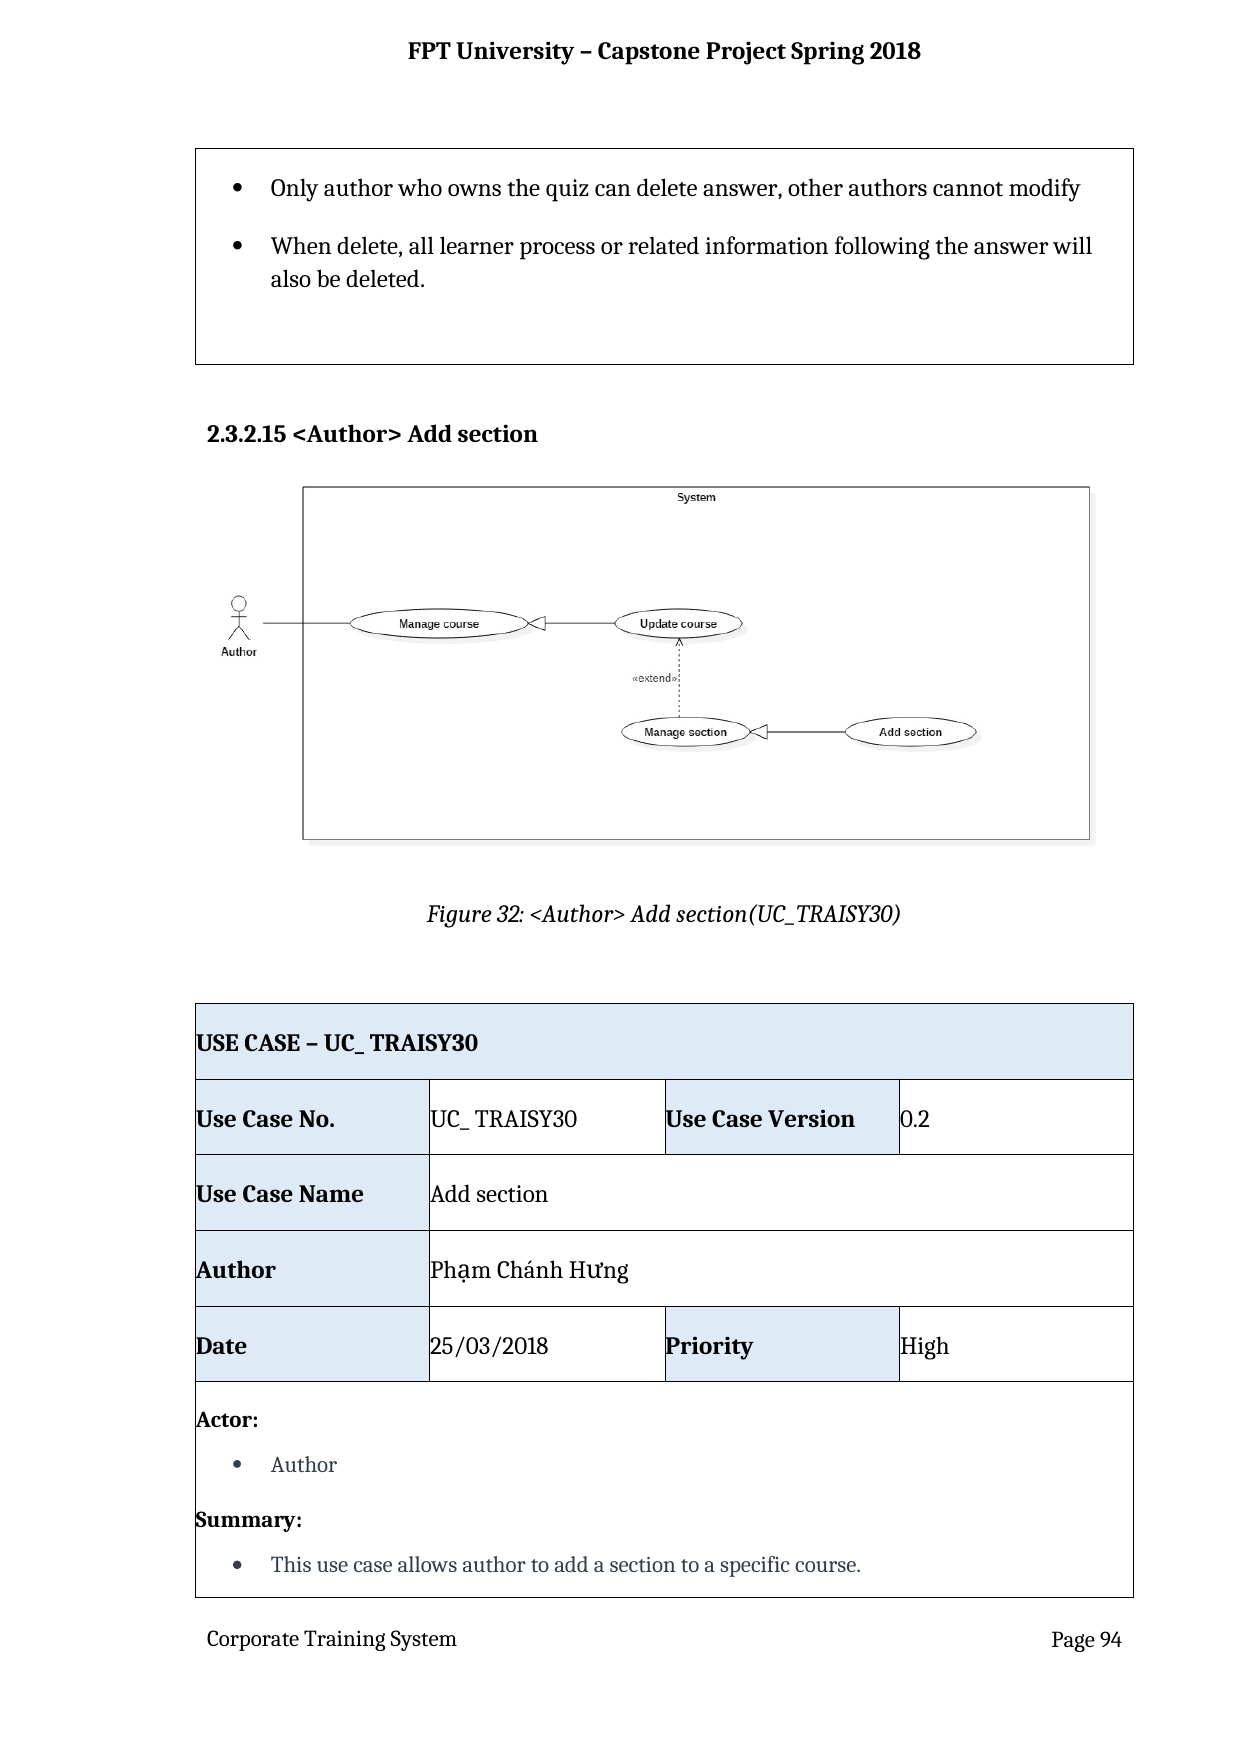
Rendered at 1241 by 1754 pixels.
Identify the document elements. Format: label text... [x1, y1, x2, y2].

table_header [196, 149, 1133, 364]
table_cell Add section [430, 1155, 1133, 1230]
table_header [196, 1382, 1133, 1597]
table_cell Use Case Version [666, 1080, 899, 1154]
table_cell Use Case No. [196, 1080, 429, 1154]
text 2.3.2.15 <Author> Add section [207, 420, 1122, 449]
table_cell Date [196, 1307, 429, 1381]
table_cell 0.2 [900, 1080, 1133, 1154]
table_cell Priority [666, 1307, 899, 1381]
table_cell 25/03/2018 [430, 1307, 665, 1381]
table_header USE CASE – UC_ TRAISY30 [196, 1004, 1133, 1079]
table_cell Use Case Name [196, 1155, 429, 1230]
picture [206, 478, 1123, 873]
table_cell Phạm Chánh Hưng [430, 1231, 1133, 1306]
table_cell High [900, 1307, 1133, 1381]
table_cell Author [196, 1231, 429, 1306]
table_cell UC_ TRAISY30 [430, 1080, 665, 1154]
text Figure 32: <Author> Add section(UC_TRAISY30) [207, 900, 1122, 928]
